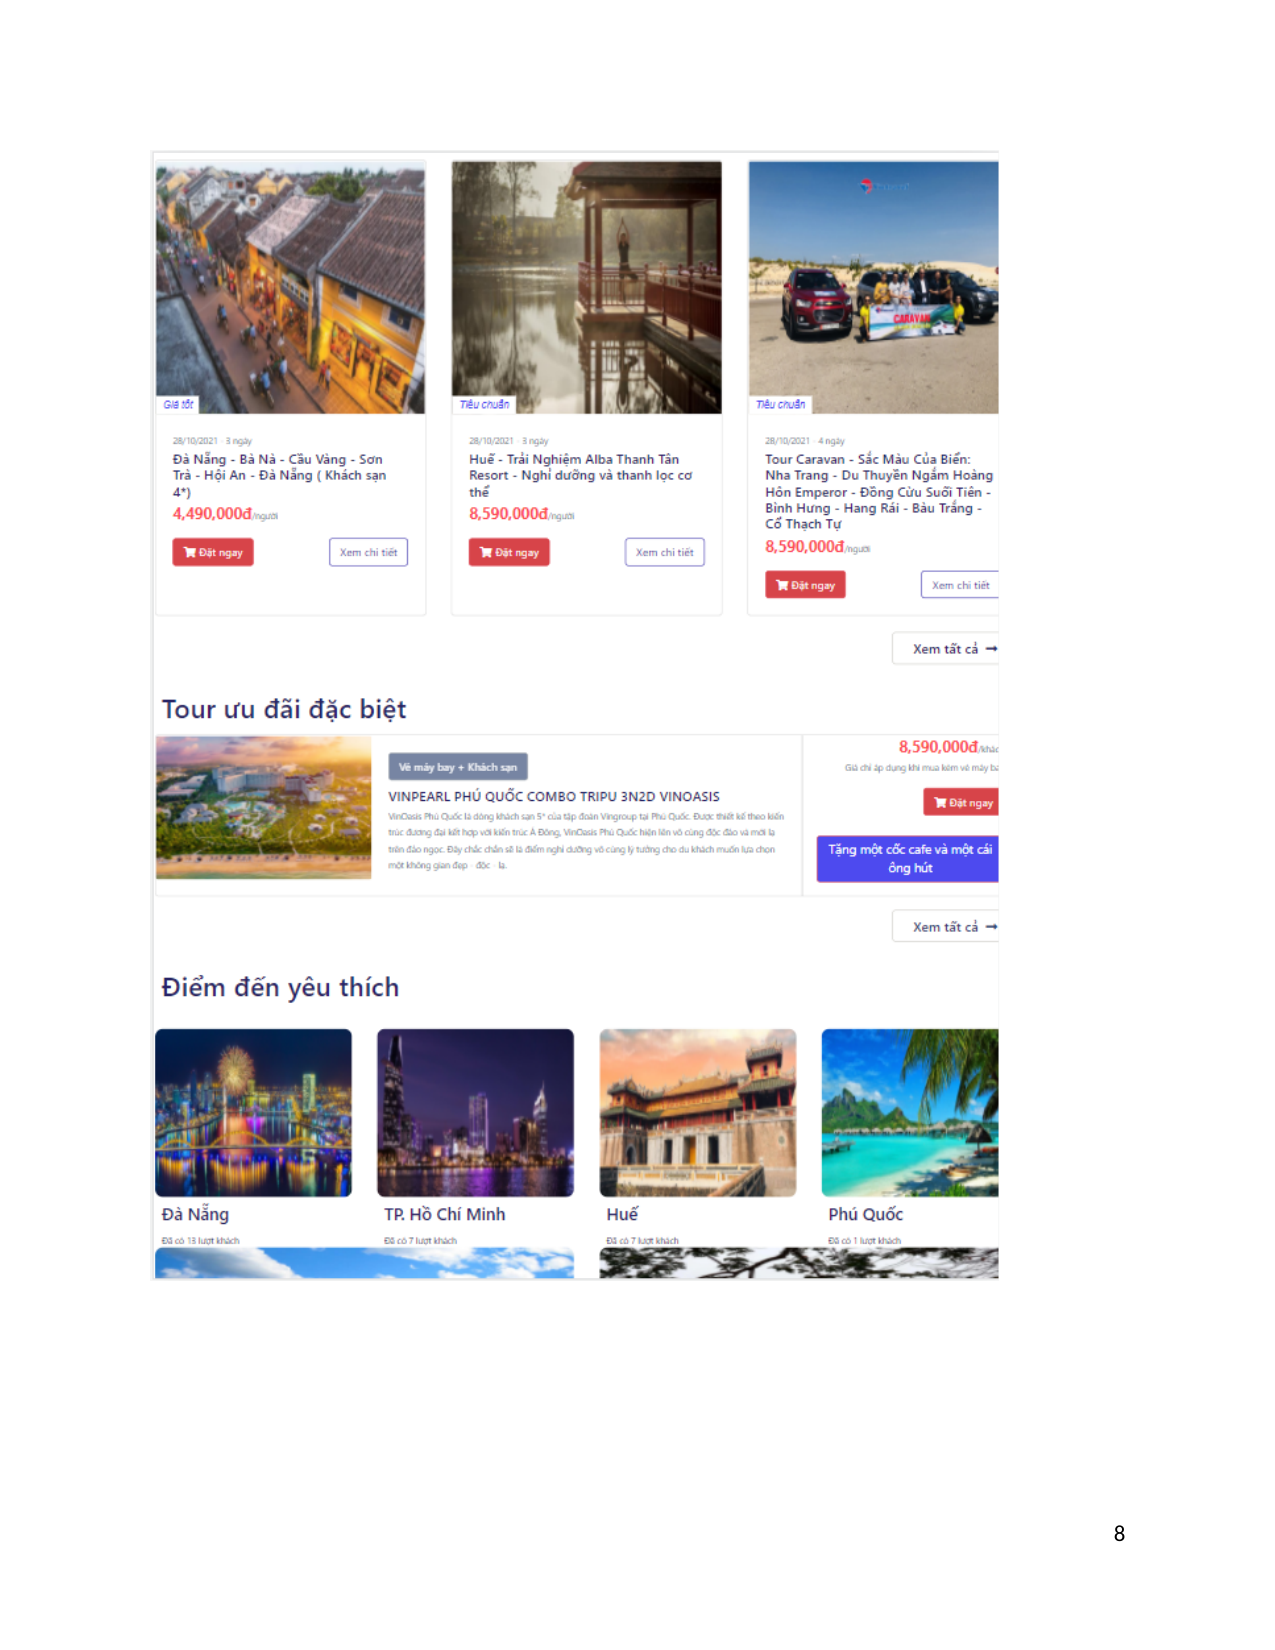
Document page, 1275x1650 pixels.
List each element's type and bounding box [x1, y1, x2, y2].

picture [150, 150, 1000, 1281]
